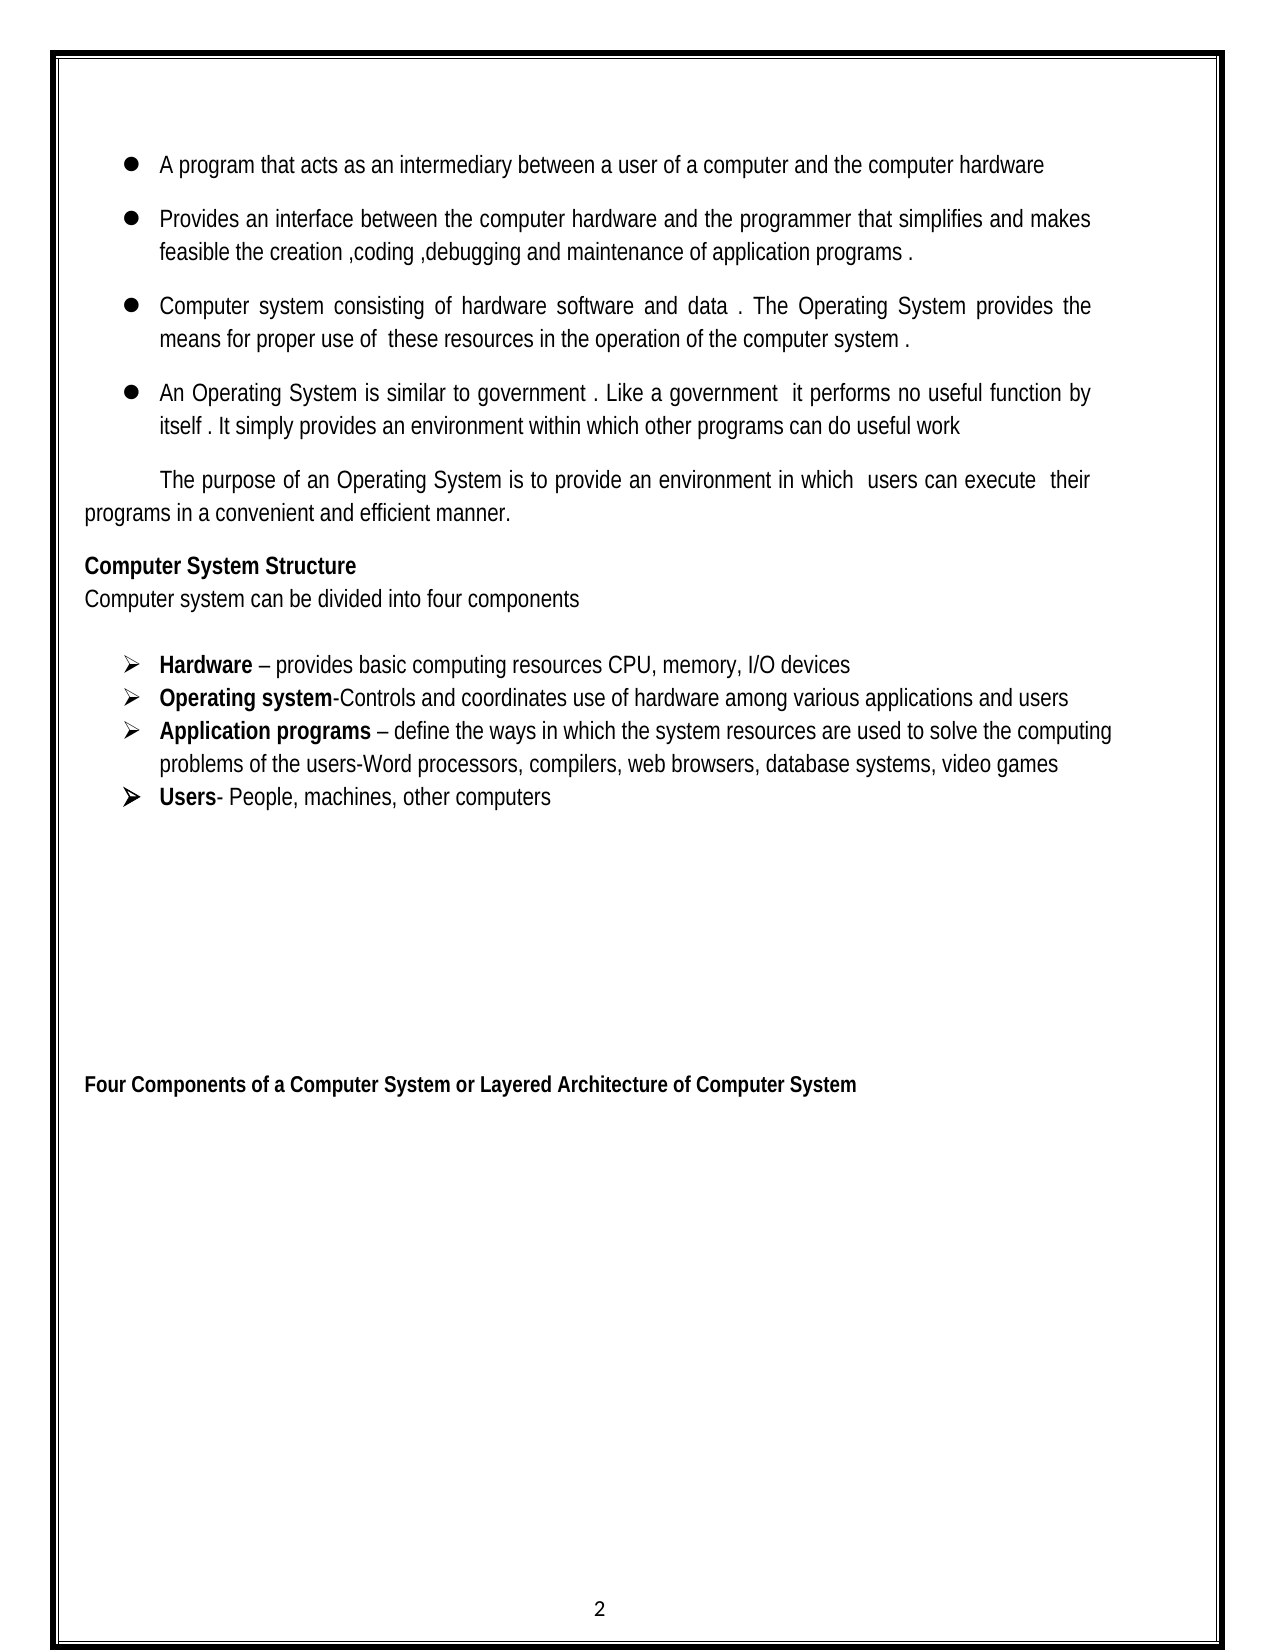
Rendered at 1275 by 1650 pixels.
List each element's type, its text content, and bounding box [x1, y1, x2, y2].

list Operating system-Controls and coordinates use of hardware among various applications and users [122, 683, 1115, 712]
list Application programs – define the ways in which the system resources are used to solve the computing problems of the users-Word processors, compilers, web browsers, database systems, video games [122, 716, 1115, 778]
text Four Components of a Computer System or Layered Architecture of Computer System [84, 1071, 1115, 1097]
text Computer System Structure [84, 551, 1115, 580]
text Computer system can be divided into four components [84, 584, 1115, 613]
list An Operating System is similar to government . Like a government it performs no useful function by itself . It simply provides an environment within which other programs can do useful work [122, 378, 1094, 439]
list Computer system consisting of hardware software and data . The Operating System provides the means for proper use of these resources in the operation of the computer system . [122, 291, 1094, 353]
list Users- People, machines, other computers [122, 782, 1115, 811]
list Provides an interface between the computer hardware and the programmer that simplifies and makes feasible the creation ,coding ,debugging and maintenance of application programs . [122, 204, 1094, 266]
list A program that acts as an intermediary between a user of a computer and the computer hardware [122, 150, 1094, 179]
list Hardware – provides basic computing resources CPU, memory, I/O devices [122, 650, 1115, 679]
text The purpose of an Operating System is to provide an environment in which users can execute their programs in a convenient and efficient manner. [84, 464, 1094, 526]
